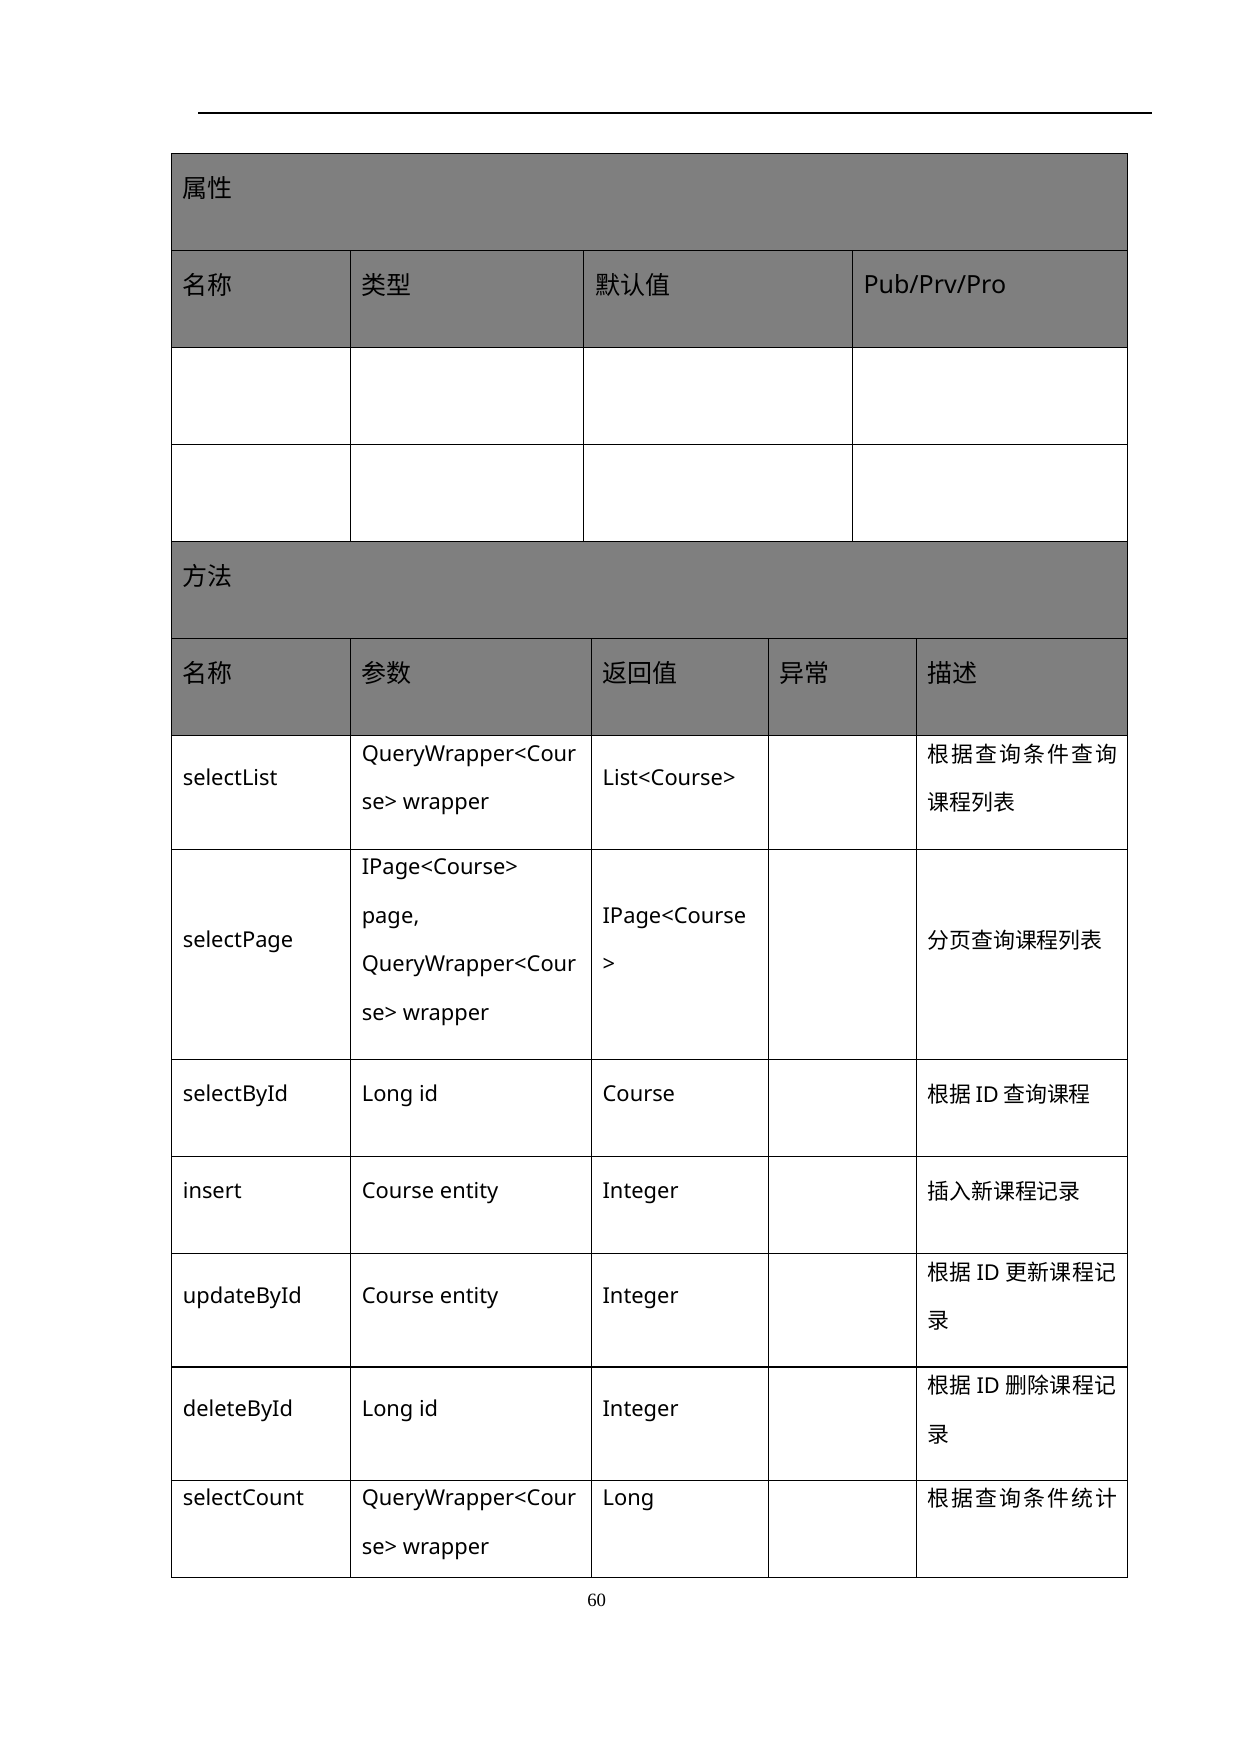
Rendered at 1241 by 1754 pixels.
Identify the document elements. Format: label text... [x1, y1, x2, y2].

table_cell Long [592, 1481, 768, 1577]
table_cell [853, 348, 1127, 444]
table_cell [769, 1254, 916, 1366]
table_cell [769, 1060, 916, 1156]
table_cell updateById [172, 1254, 350, 1366]
table_cell Long id [351, 1060, 591, 1156]
table_cell insert [172, 1157, 350, 1253]
table_cell 参数 [351, 639, 591, 735]
table_cell [769, 1368, 916, 1479]
table_cell Course entity [351, 1157, 591, 1253]
table_cell IPage<Course> [592, 850, 768, 1059]
table_cell selectById [172, 1060, 350, 1156]
table_cell 分页查询课程列表 [917, 850, 1127, 1059]
table_cell 返回值 [592, 639, 768, 735]
table_cell Integer [592, 1254, 768, 1366]
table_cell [351, 1481, 591, 1577]
table_cell 名称 [172, 639, 350, 735]
table_cell 方法 [172, 542, 1127, 638]
table_cell [172, 348, 350, 444]
table_cell List<Course> [592, 736, 768, 848]
table_cell 类型 [351, 251, 583, 347]
table_cell [769, 1481, 916, 1577]
table_cell Course [592, 1060, 768, 1156]
table_cell [584, 445, 852, 541]
table_cell 根据ID查询课程 [917, 1060, 1127, 1156]
table_cell Integer [592, 1157, 768, 1253]
table_cell Pub/Prv/Pro [853, 251, 1127, 347]
table_cell 根据ID更新课程记录 [917, 1254, 1127, 1366]
table_cell selectPage [172, 850, 350, 1059]
table_cell 根据ID删除课程记录 [917, 1368, 1127, 1479]
table_cell 描述 [917, 639, 1127, 735]
table_cell [584, 348, 852, 444]
table_cell 插入新课程记录 [917, 1157, 1127, 1253]
table_cell [351, 348, 583, 444]
table_cell QueryWrapper<Course> wrapper [351, 736, 591, 848]
table_cell [351, 445, 583, 541]
table_cell 默认值 [584, 251, 852, 347]
table_cell selectList [172, 736, 350, 848]
table_cell Long id [351, 1368, 591, 1479]
table_cell 异常 [769, 639, 916, 735]
table_cell selectCount [172, 1481, 350, 1577]
table_cell Integer [592, 1368, 768, 1479]
table_cell Course entity [351, 1254, 591, 1366]
table_cell 属性 [172, 154, 1127, 250]
table_cell [769, 736, 916, 848]
table_cell deleteById [172, 1368, 350, 1479]
table_cell 根据查询条件查询课程列表 [917, 736, 1127, 848]
table_cell 根据查询条件统计课程数量 [917, 1481, 1127, 1577]
table_cell [853, 445, 1127, 541]
table_cell [769, 850, 916, 1059]
table_cell [769, 1157, 916, 1253]
table_cell [172, 445, 350, 541]
table_cell IPage<Course> page, QueryWrapper<Course> wrapper [351, 850, 591, 1059]
table_cell 名称 [172, 251, 350, 347]
